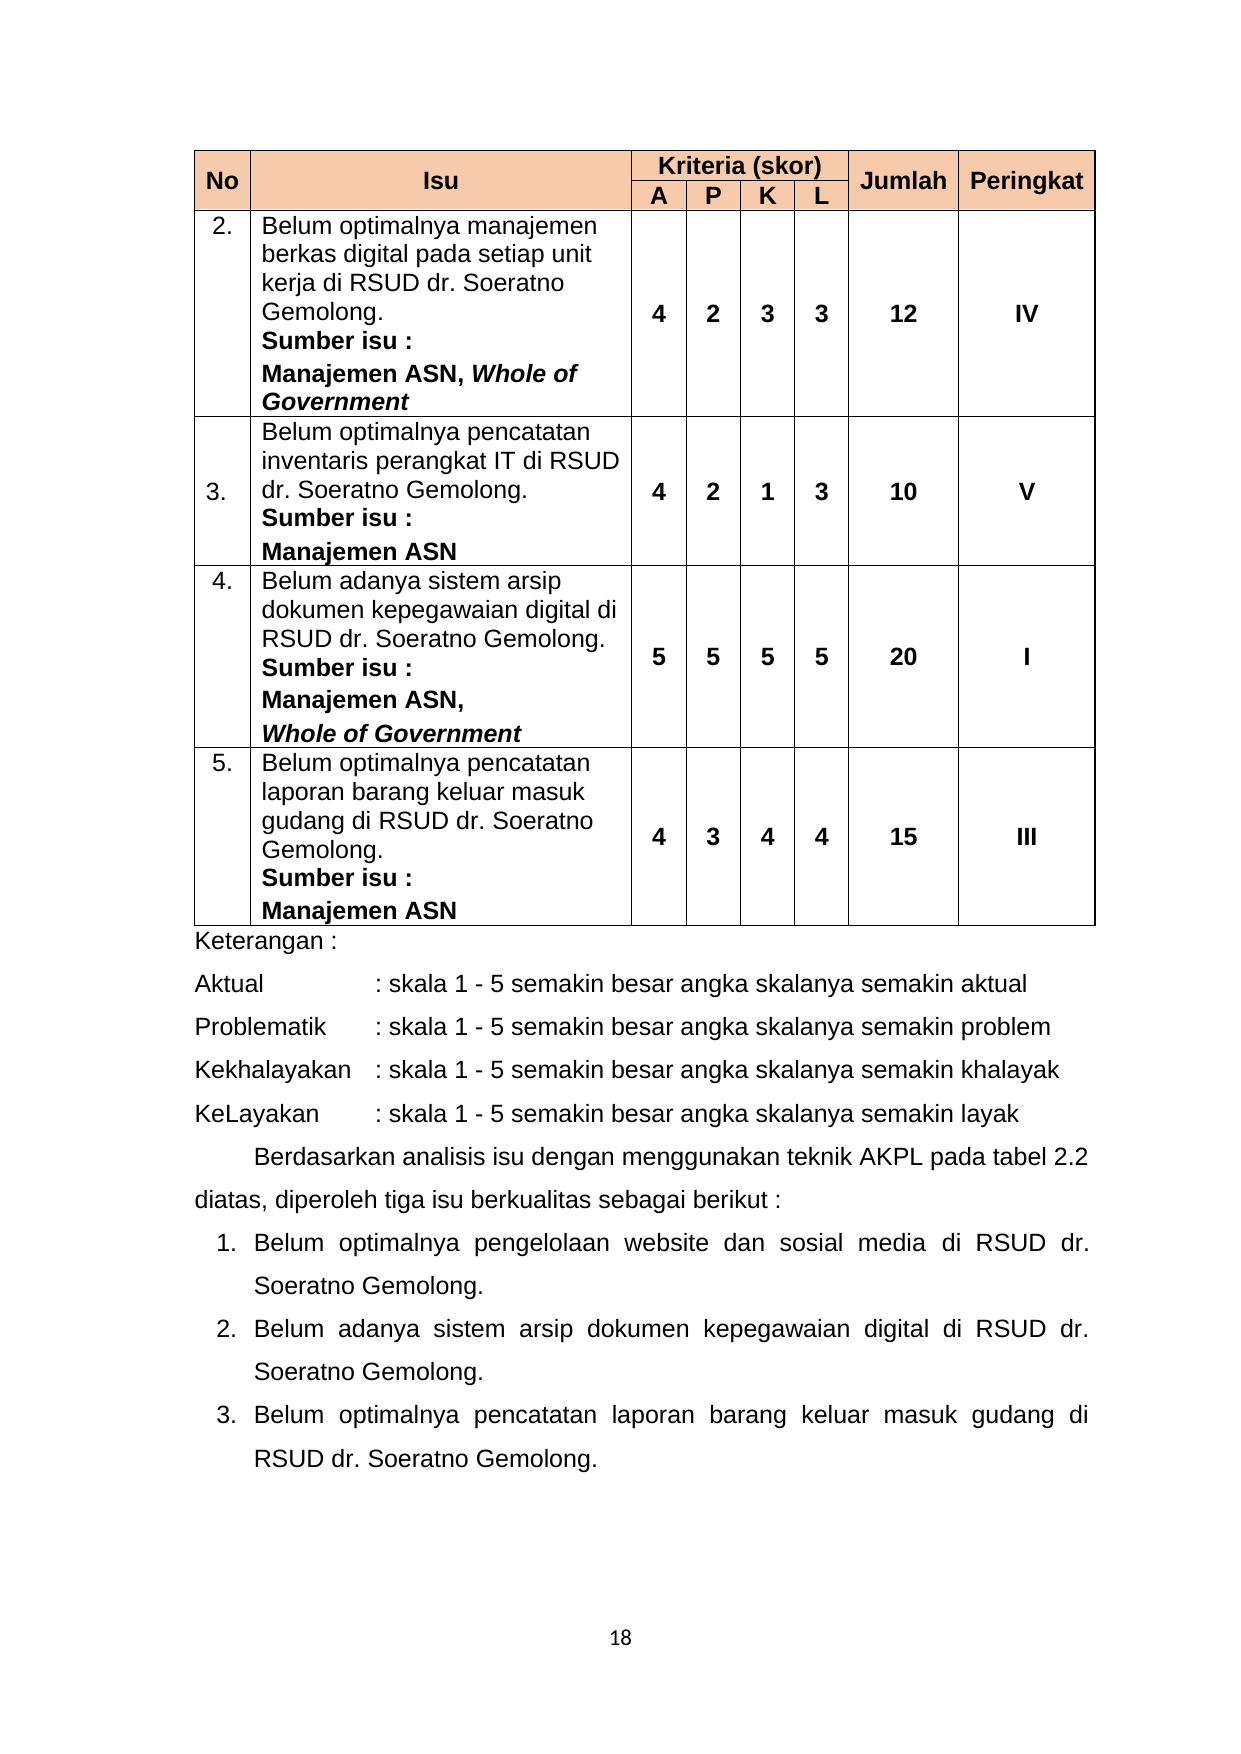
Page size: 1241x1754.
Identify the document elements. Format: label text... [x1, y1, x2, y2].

text Problematik : skala 1 - 5 semakin besar angka skalanya semakin problem [150, 1012, 1090, 1041]
table_cell 2 [687, 417, 740, 565]
table_cell 3 [741, 211, 794, 416]
table_cell 4 [795, 748, 848, 925]
table_cell L [795, 181, 848, 209]
table_cell 12 [849, 211, 958, 416]
text KeLayakan : skala 1 - 5 semakin besar angka skalanya semakin layak [150, 1099, 1090, 1127]
table_cell A [632, 181, 686, 209]
table_cell 10 [849, 417, 958, 565]
table_cell Belum optimalnya pencatatan laporan barang keluar masuk gudang di RSUD dr. Soeratno Gemolong. Sumber isu : Manajemen ASN [251, 748, 631, 925]
table_cell 5 [632, 566, 686, 747]
table_cell K [741, 181, 794, 209]
table_cell I [959, 566, 1094, 747]
table_cell Belum optimalnya manajemen berkas digital pada setiap unit kerja di RSUD dr. Soeratno Gemolong. Sumber isu : Manajemen ASN, Whole of Government [251, 211, 631, 416]
table_cell 4 [632, 748, 686, 925]
text Aktual : skala 1 - 5 semakin besar angka skalanya semakin aktual [150, 969, 1090, 998]
text Berdasarkan analisis isu dengan menggunakan teknik AKPL pada tabel 2.2 diatas, diperoleh tiga isu berkualitas sebagai berikut : [194, 1142, 1090, 1214]
table_cell 3 [795, 417, 848, 565]
table_cell 20 [849, 566, 958, 747]
table_cell 5 [795, 566, 848, 747]
table_cell 4 [632, 417, 686, 565]
list Belum optimalnya pengelolaan website dan sosial media di RSUD dr. Soeratno Gemolong. [216, 1228, 1090, 1300]
table_cell Belum optimalnya pencatatan inventaris perangkat IT di RSUD dr. Soeratno Gemolong. Sumber isu : Manajemen ASN [251, 417, 631, 565]
table_header Peringkat [959, 151, 1094, 209]
table_cell 1 [741, 417, 794, 565]
table_cell 5 [741, 566, 794, 747]
text Keterangan : [150, 926, 1090, 955]
table_cell 4 [632, 211, 686, 416]
table_header Isu [251, 151, 631, 209]
table_cell IV [959, 211, 1094, 416]
list Belum optimalnya pencatatan laporan barang keluar masuk gudang di RSUD dr. Soeratno Gemolong. [216, 1401, 1090, 1472]
table_cell 2. [195, 211, 250, 416]
table_cell 3 [795, 211, 848, 416]
table_cell P [687, 181, 740, 209]
table_cell 15 [849, 748, 958, 925]
table_cell 2 [687, 211, 740, 416]
table_cell Belum adanya sistem arsip dokumen kepegawaian digital di RSUD dr. Soeratno Gemolong. Sumber isu : Manajemen ASN, Whole of Government [251, 566, 631, 747]
table_cell III [959, 748, 1094, 925]
table_header Jumlah [849, 151, 958, 209]
text Kekhalayakan : skala 1 - 5 semakin besar angka skalanya semakin khalayak [150, 1056, 1090, 1084]
table_cell 5. [195, 748, 250, 925]
table_cell 4 [741, 748, 794, 925]
table_header No [195, 151, 250, 209]
list Belum adanya sistem arsip dokumen kepegawaian digital di RSUD dr. Soeratno Gemolong. [216, 1314, 1090, 1386]
table_cell 5 [687, 566, 740, 747]
table_cell 3 [687, 748, 740, 925]
table_cell 4. [195, 566, 250, 747]
table_cell V [959, 417, 1094, 565]
table_cell 3. [195, 417, 250, 565]
table_header Kriteria (skor) [632, 151, 848, 180]
